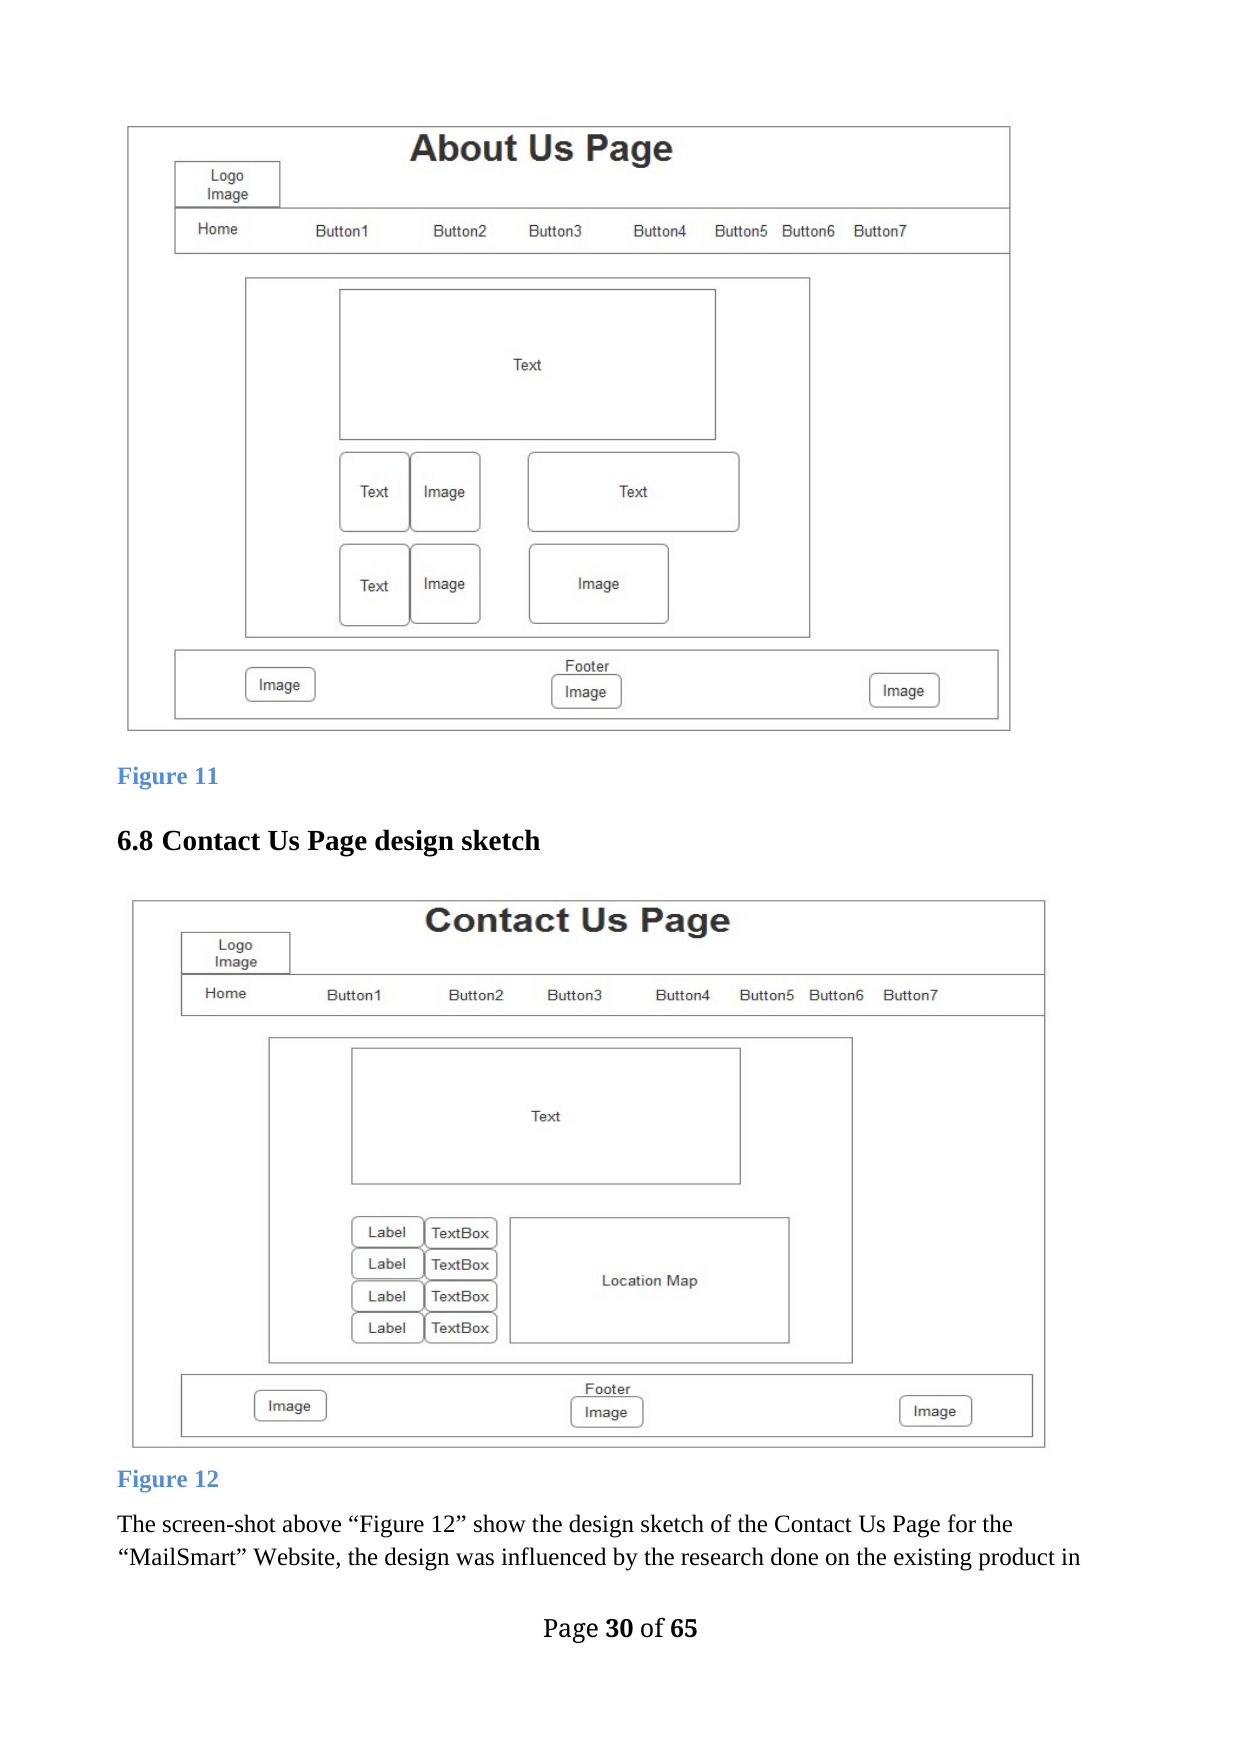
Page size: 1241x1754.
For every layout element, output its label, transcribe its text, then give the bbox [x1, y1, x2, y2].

subtitle Figure 12 [117, 1464, 1128, 1493]
picture [125, 894, 1060, 1453]
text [117, 1509, 1127, 1571]
subtitle 6.8 Contact Us Page design sketch [117, 823, 1128, 856]
picture [118, 118, 1027, 738]
text Figure 11 [117, 761, 1128, 789]
